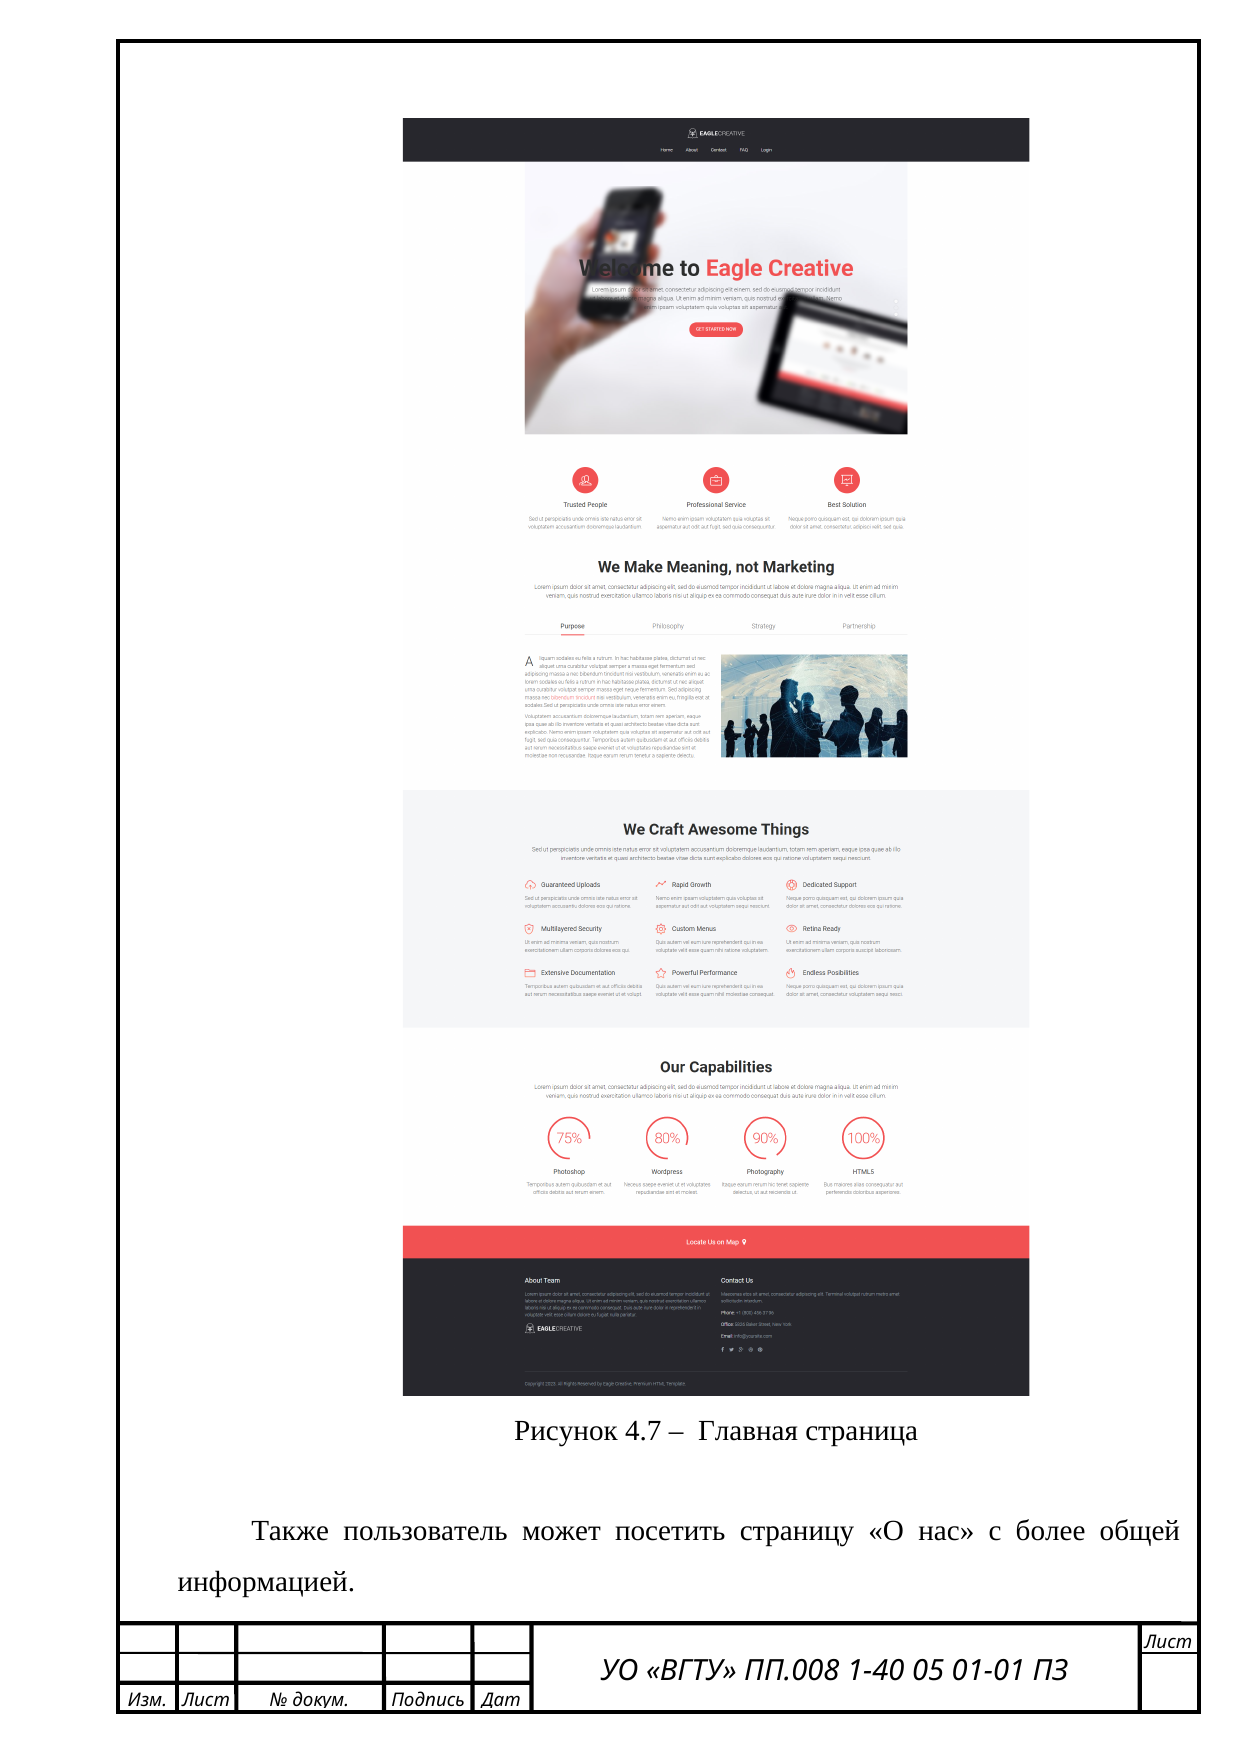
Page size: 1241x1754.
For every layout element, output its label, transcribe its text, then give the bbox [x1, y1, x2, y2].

picture [402, 118, 1030, 1396]
text Рисунок 4.7 – Главная страница [177, 1413, 1181, 1446]
text Также пользователь может посетить страницу «О нас» с более общей информацией. [177, 1513, 1181, 1597]
